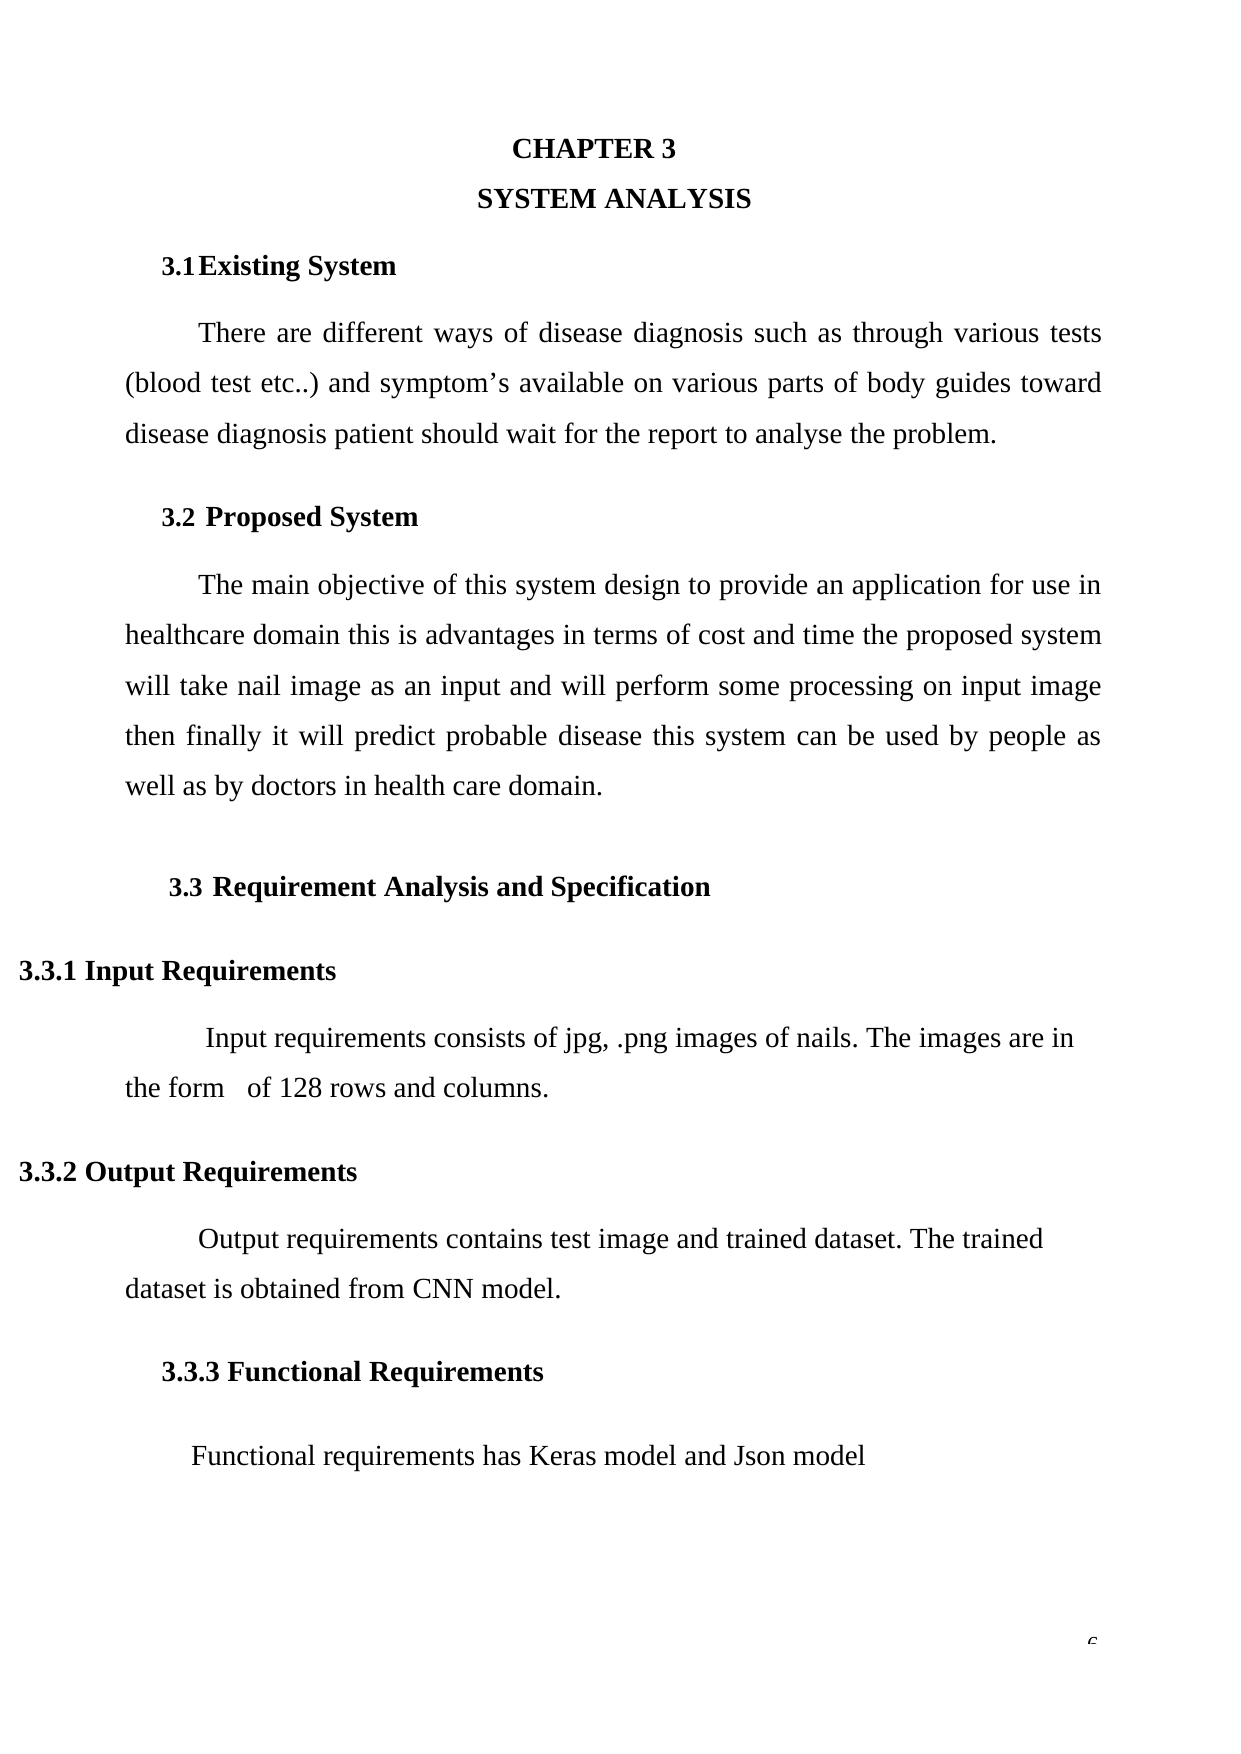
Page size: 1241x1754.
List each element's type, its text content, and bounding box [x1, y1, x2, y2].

text Input requirements consists of jpg, .png images of nails. The images are in the form of 128 rows and columns. [125, 1020, 1076, 1104]
text The main objective of this system design to provide an application for use in healthcare domain this is advantages in terms of cost and time the proposed system will take nail image as an input and will perform some processing on input image then finally it will predict probable disease this system can be used by people as well as by doctors in health care domain. [125, 567, 1103, 802]
subtitle Requirement Analysis and Specification [169, 869, 1219, 903]
text Functional requirements has Keras model and Json model [191, 1438, 1219, 1472]
text Output requirements contains test image and trained dataset. The trained dataset is obtained from CNN model. [125, 1221, 1045, 1304]
subtitle Output Requirements [19, 1154, 501, 1187]
list Input Requirements [19, 953, 509, 986]
subtitle CHAPTER 3 SYSTEM ANALYSIS [477, 132, 752, 215]
subtitle Functional Requirements [161, 1354, 1219, 1388]
subtitle Proposed System [161, 499, 1219, 533]
text There are different ways of disease diagnosis such as through various tests (blood test etc..) and symptom’s available on various parts of body guides toward disease diagnosis patient should wait for the report to analyse the problem. [125, 315, 1103, 449]
list Existing System [161, 248, 1219, 281]
